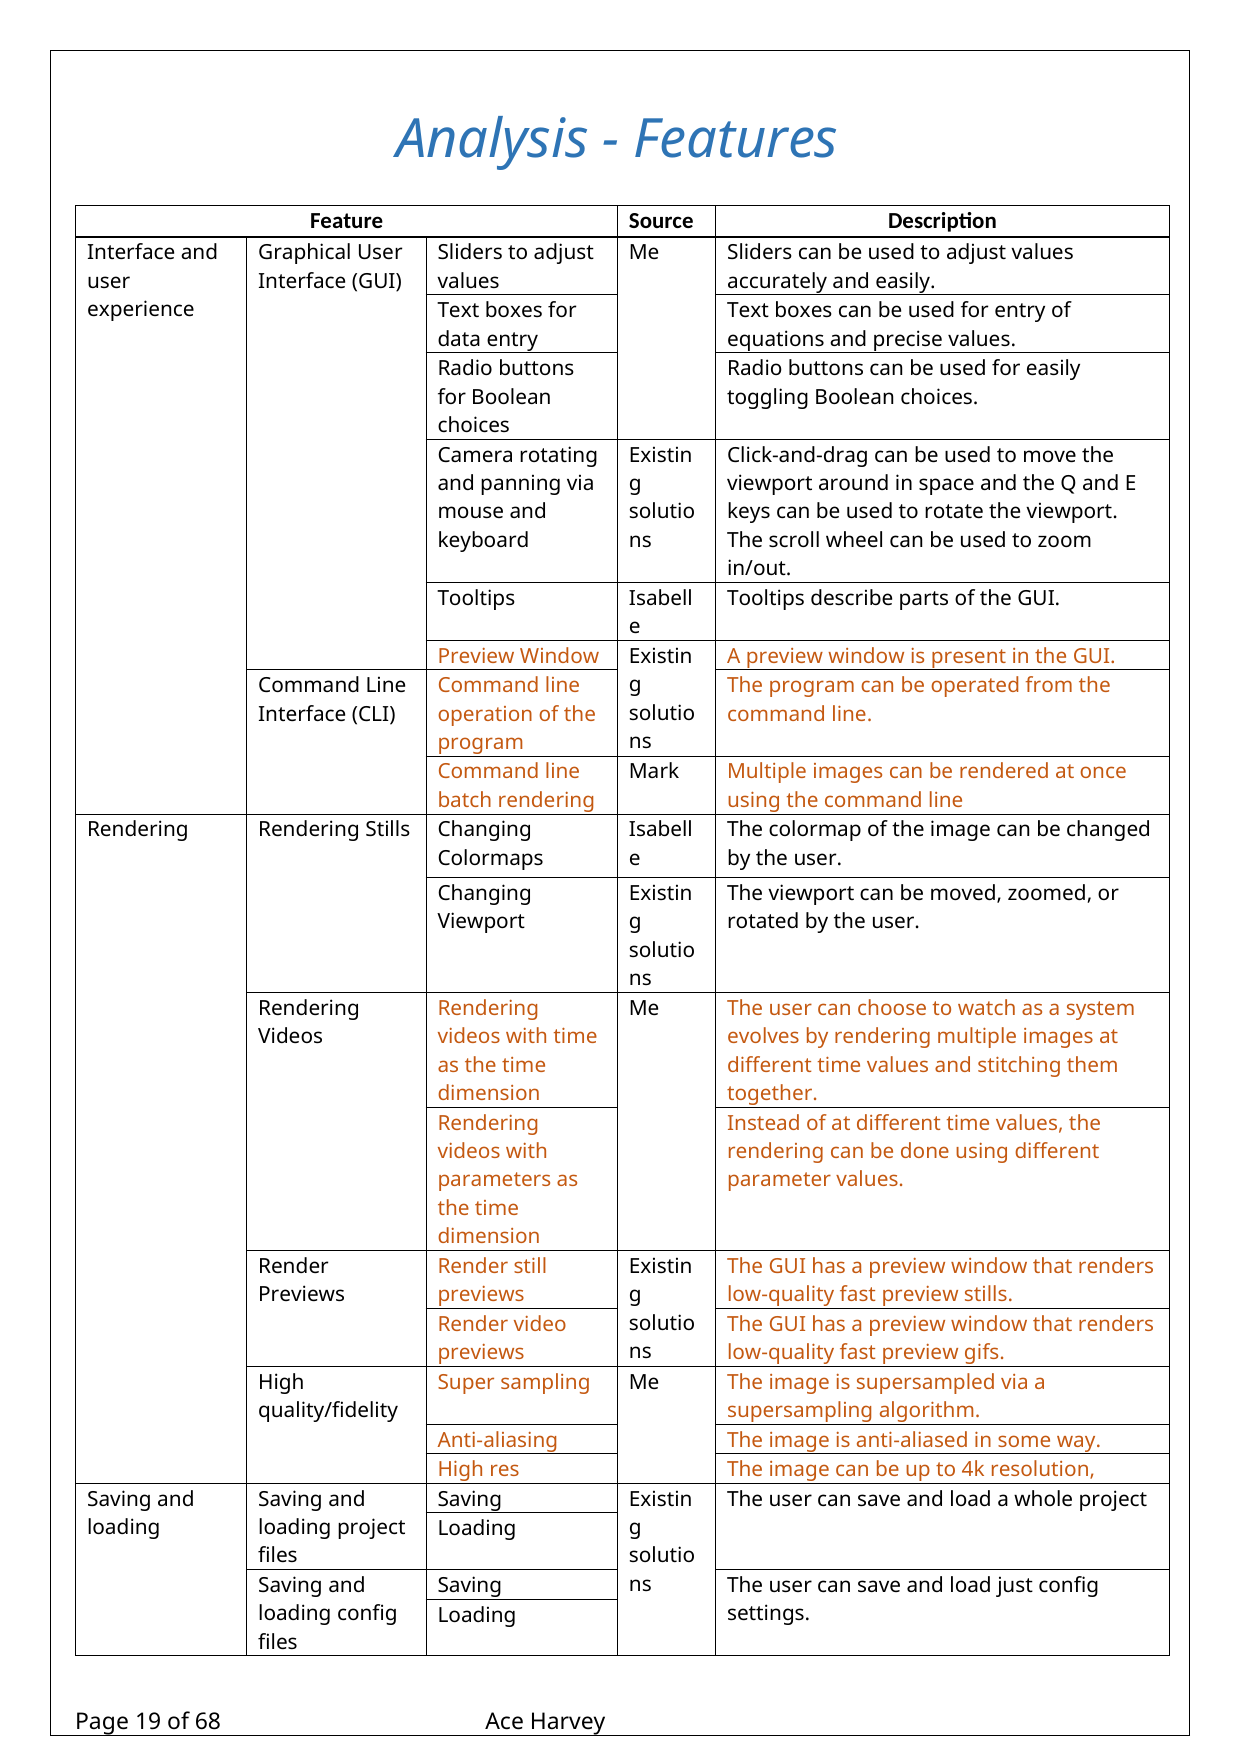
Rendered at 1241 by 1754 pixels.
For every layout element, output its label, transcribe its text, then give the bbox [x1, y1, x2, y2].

table_header Source [618, 206, 715, 236]
table_cell Existing solutions [618, 878, 715, 992]
table_cell Click-and-drag can be used to move the viewport around in space and the Q and E keys can be used to rotate the viewport. The scroll wheel can be used to zoom in/out. [716, 440, 1169, 582]
table_cell Command line operation of the program [427, 670, 617, 756]
table_cell Changing Viewport [427, 878, 617, 992]
table_cell High quality/fidelity [247, 1367, 426, 1483]
table_cell Sliders to adjust values [427, 238, 617, 294]
table_cell Saving [427, 1570, 617, 1599]
table_cell The GUI has a preview window that renders low-quality fast preview stills. [716, 1251, 1169, 1308]
table_cell Render Previews [247, 1251, 426, 1366]
table_cell A preview window is present in the GUI. [716, 641, 1169, 669]
table_cell Camera rotating and panning via mouse and keyboard [427, 440, 617, 582]
table_cell Existing solutions [618, 641, 715, 756]
table_cell Rendering videos with parameters as the time dimension [427, 1108, 617, 1250]
table_cell Super sampling [427, 1367, 617, 1424]
table_cell Saving and loading project files [247, 1484, 426, 1569]
table_cell Multiple images can be rendered at once using the command line [716, 757, 1169, 813]
table_cell Interface and user experience [76, 238, 246, 813]
table_cell Text boxes for data entry [427, 295, 617, 352]
table_cell Tooltips describe parts of the GUI. [716, 583, 1169, 640]
table_cell Saving and loading [76, 1484, 246, 1655]
table_cell The user can save and load just config settings. [716, 1570, 1169, 1655]
table_cell High res [427, 1454, 617, 1483]
table_cell Saving [427, 1484, 617, 1512]
table_cell Me [618, 1367, 715, 1483]
table_header Feature [76, 206, 617, 236]
table_cell Text boxes can be used for entry of equations and precise values. [716, 295, 1169, 352]
table_cell Mark [618, 757, 715, 813]
table_cell Isabelle [618, 815, 715, 877]
table_cell The user can save and load a whole project [716, 1484, 1169, 1569]
table_cell Instead of at different time values, the rendering can be done using different parameter values. [716, 1108, 1169, 1250]
table_cell Rendering Stills [247, 815, 426, 992]
table_cell The program can be operated from the command line. [716, 670, 1169, 756]
table_cell Me [618, 238, 715, 439]
table_cell The image is anti-aliased in some way. [716, 1425, 1169, 1453]
table_cell Radio buttons for Boolean choices [427, 353, 617, 439]
table_cell Preview Window [427, 641, 617, 669]
table_cell Command line batch rendering [427, 757, 617, 813]
table_cell Me [618, 993, 715, 1250]
table_cell The image is supersampled via a supersampling algorithm. [716, 1367, 1169, 1424]
table_cell Command Line Interface (CLI) [247, 670, 426, 813]
table_cell Loading [427, 1600, 617, 1655]
table_cell Graphical User Interface (GUI) [247, 238, 426, 669]
table_cell Existing solutions [618, 440, 715, 582]
table_cell The image can be up to 4k resolution, [716, 1454, 1169, 1483]
table_cell The GUI has a preview window that renders low-quality fast preview gifs. [716, 1309, 1169, 1366]
table_cell The colormap of the image can be changed by the user. [716, 815, 1169, 877]
table_cell Tooltips [427, 583, 617, 640]
subtitle Analysis - Features [75, 100, 1165, 174]
table_cell Loading [427, 1513, 617, 1569]
table_cell Isabelle [618, 583, 715, 640]
table_cell Render video previews [427, 1309, 617, 1366]
table_cell Anti-aliasing [427, 1425, 617, 1453]
table_cell Rendering [76, 815, 246, 1483]
table_cell Sliders can be used to adjust values accurately and easily. [716, 238, 1169, 294]
table_header Description [716, 206, 1169, 236]
table_cell Existing solutions [618, 1484, 715, 1655]
table_cell Rendering Videos [247, 993, 426, 1250]
table_cell Changing Colormaps [427, 815, 617, 877]
table_cell Render still previews [427, 1251, 617, 1308]
table_cell Existing solutions [618, 1251, 715, 1366]
table_cell Saving and loading config files [247, 1570, 426, 1655]
table_cell The viewport can be moved, zoomed, or rotated by the user. [716, 878, 1169, 992]
table_cell The user can choose to watch as a system evolves by rendering multiple images at different time values and stitching them together. [716, 993, 1169, 1107]
table_cell Rendering videos with time as the time dimension [427, 993, 617, 1107]
table_cell Radio buttons can be used for easily toggling Boolean choices. [716, 353, 1169, 439]
